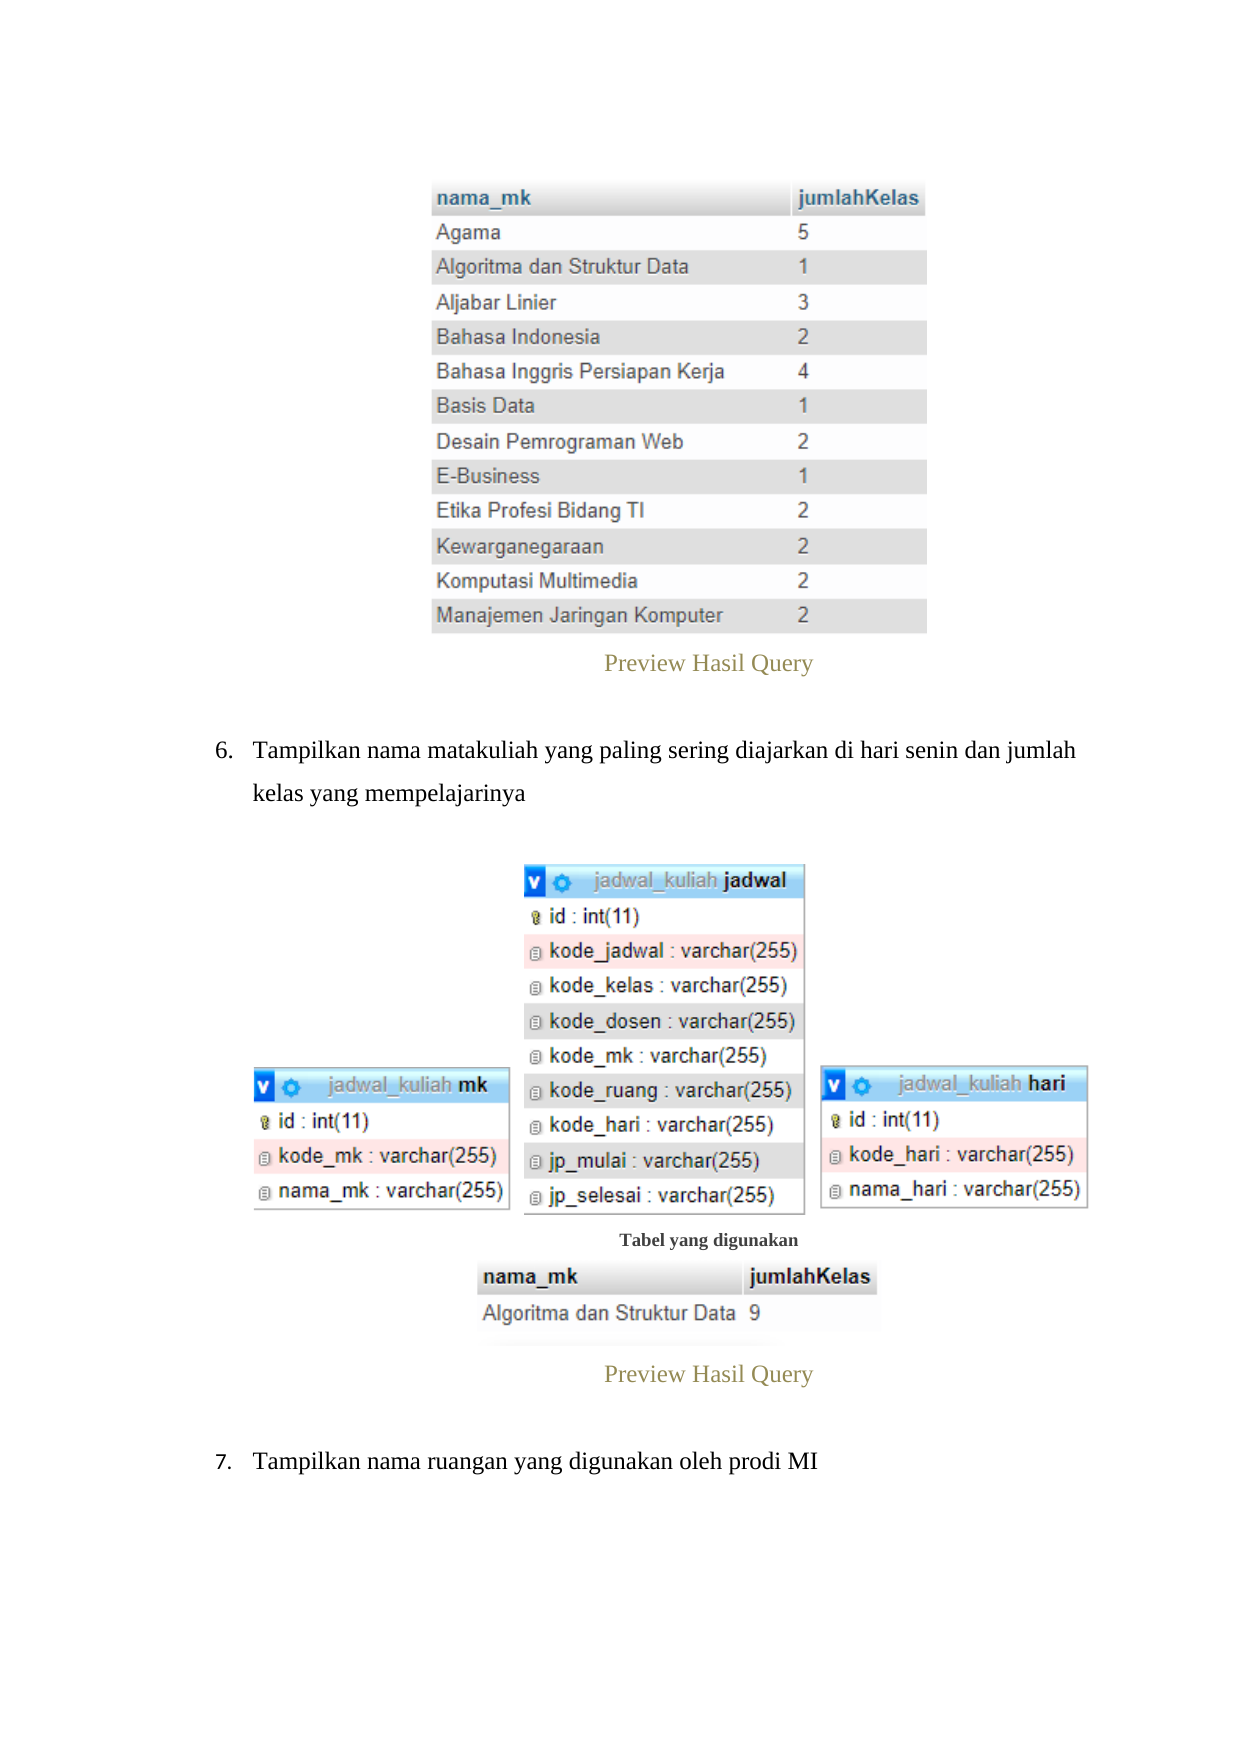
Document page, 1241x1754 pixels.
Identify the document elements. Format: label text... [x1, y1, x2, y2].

list Preview Hasil Query [236, 1359, 1122, 1388]
picture [524, 864, 807, 1215]
picture [431, 177, 927, 635]
list Tampilkan nama ruangan yang digunakan oleh prodi MI [215, 1446, 1122, 1475]
picture [476, 1260, 882, 1346]
picture [253, 1067, 512, 1215]
list Preview Hasil Query [236, 648, 1122, 677]
picture [819, 1064, 1090, 1215]
list Tabel yang digunakan [236, 1228, 1122, 1250]
list Tampilkan nama matakuliah yang paling sering diajarkan di hari senin dan jumlah kelas yang mempelajarinya [215, 735, 1122, 807]
